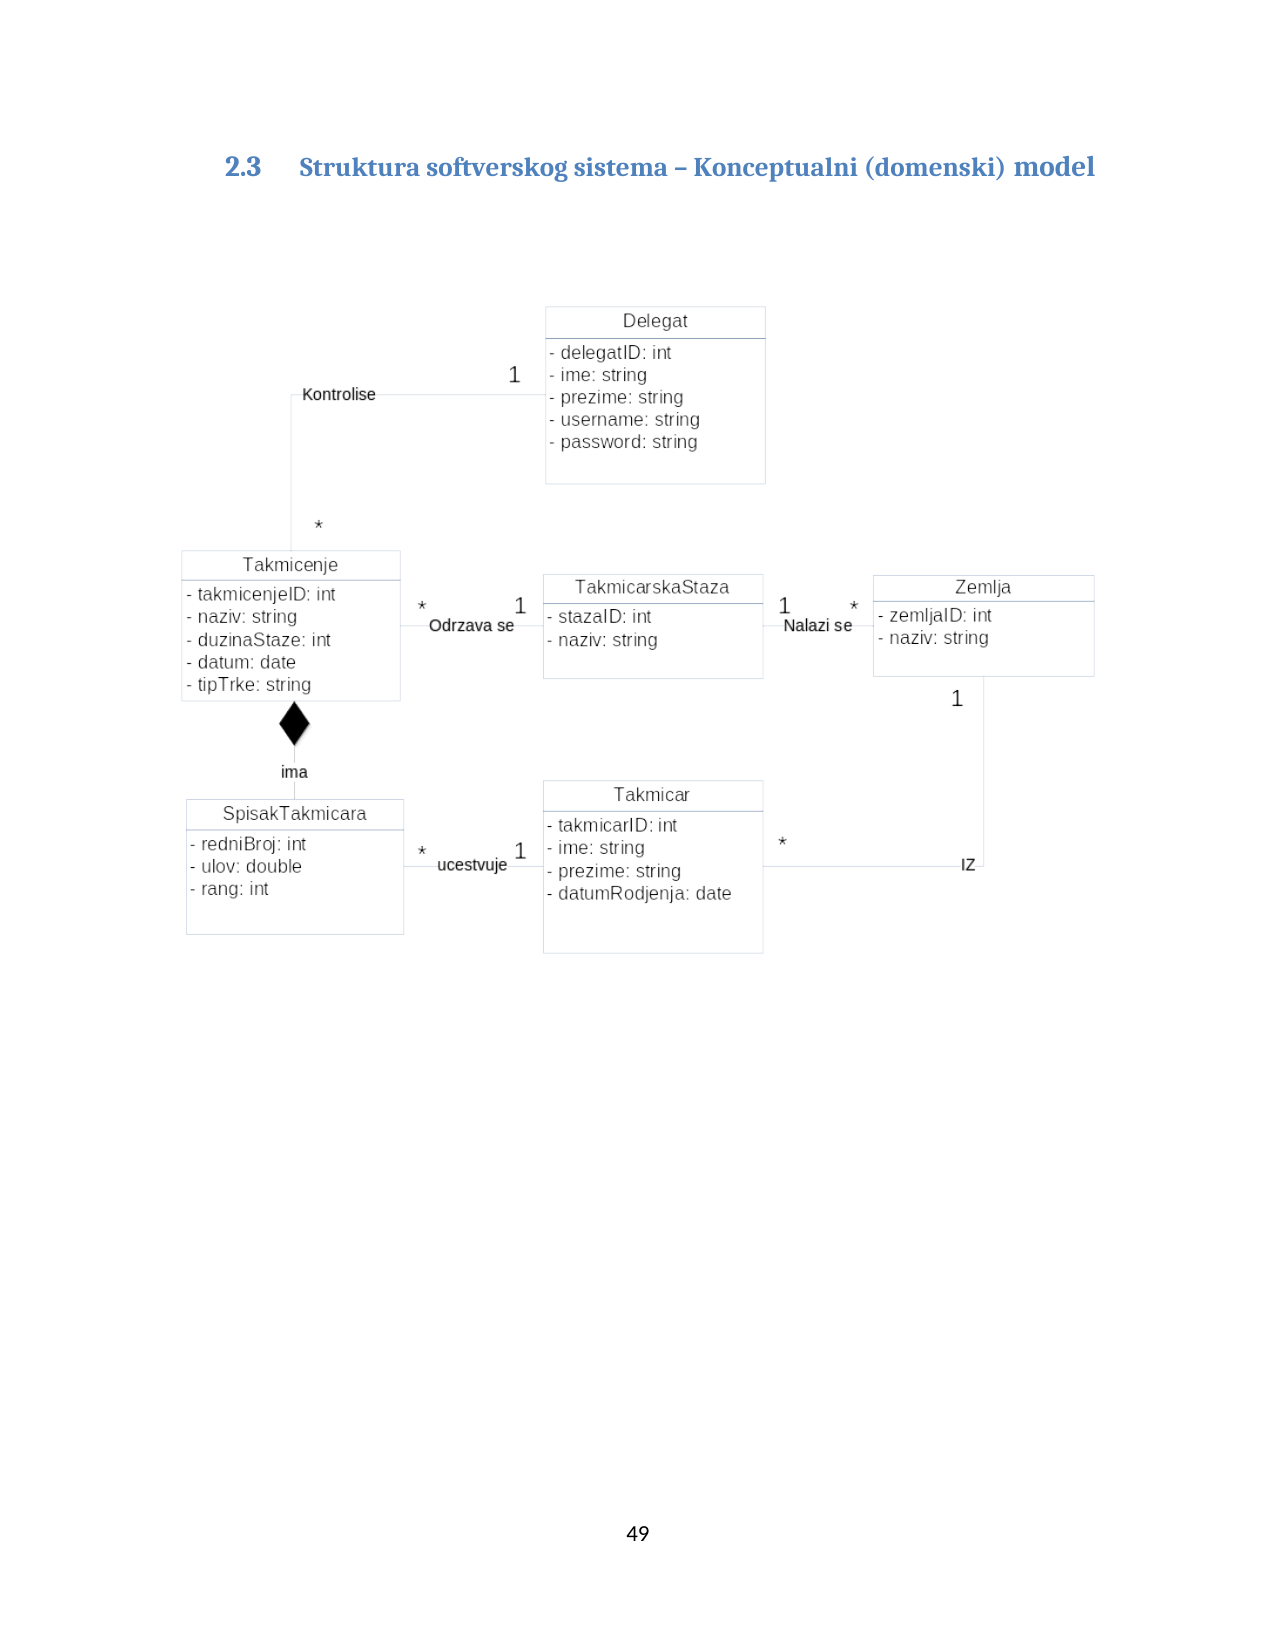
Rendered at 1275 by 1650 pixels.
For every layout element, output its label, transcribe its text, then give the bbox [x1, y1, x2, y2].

subtitle Struktura softverskog sistema – Konceptualni (domenski) model [225, 150, 1125, 183]
